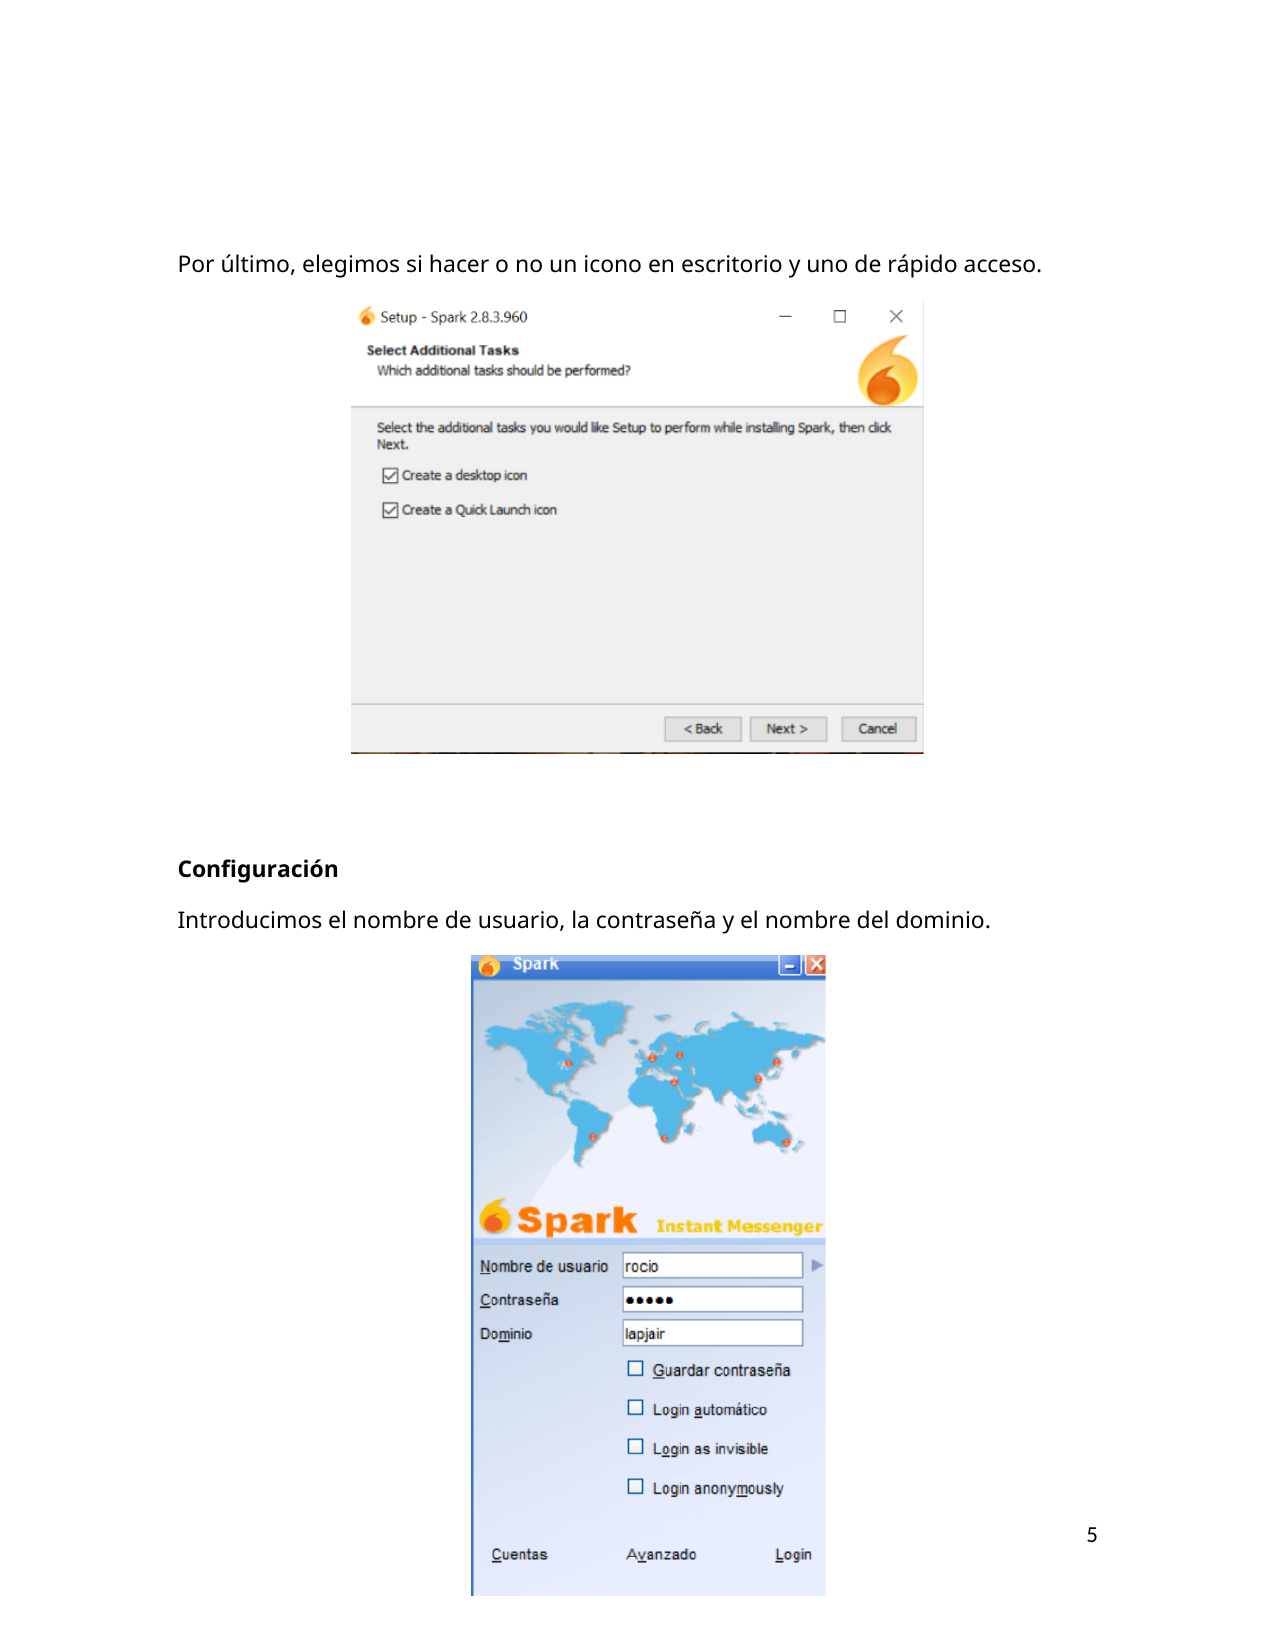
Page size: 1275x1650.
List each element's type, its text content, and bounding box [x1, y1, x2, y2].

text Introducimos el nombre de usuario, la contraseña y el nombre del dominio. [177, 904, 1098, 935]
picture [351, 300, 924, 754]
text Configuración [177, 853, 1098, 885]
text Por último, elegimos si hacer o no un icono en escritorio y uno de rápido acceso. [177, 248, 1098, 280]
picture [471, 955, 826, 1596]
